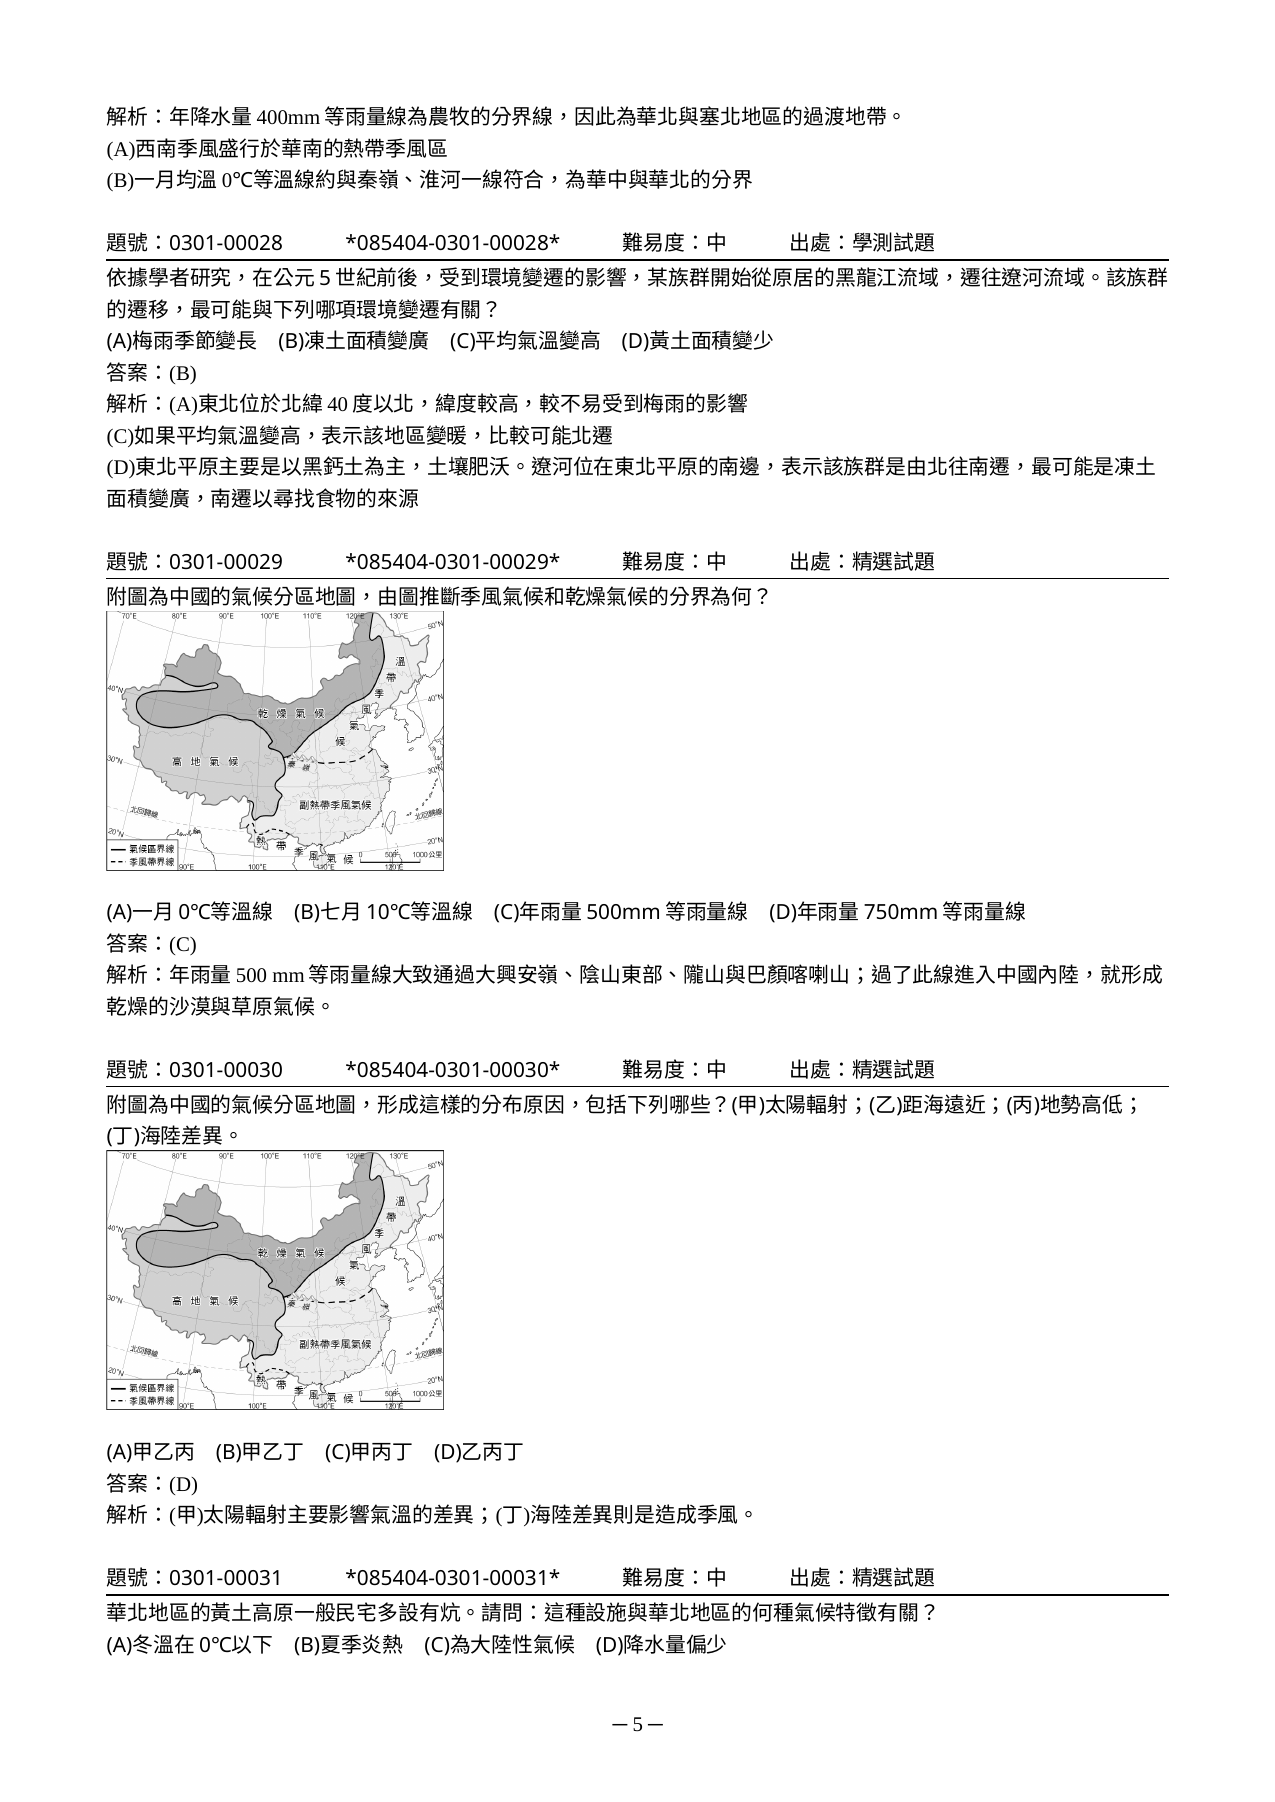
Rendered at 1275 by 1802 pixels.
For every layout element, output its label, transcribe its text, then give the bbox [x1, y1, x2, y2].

text 解析：年雨量m等雨量線大致通過大興安嶺、陰山東部、隴山與巴顏喀喇山；過了此線進入中國內陸，就形成乾燥的沙漠與草原氣候。 [106, 958, 1169, 1021]
text 附圖為中國的氣候分區地圖，形成這樣的分布原因，包括下列哪些？(甲)太陽輻射；(乙)距海遠近；(丙)地勢高低；(丁)海陸差異。 (A)甲乙丙 (B)甲乙丁 (C)甲丙丁 (D)乙丙丁 [106, 1087, 1169, 1466]
text 題號：0301-00029 *085404-0301-00029* 難易度：中 出處：精選試題 [106, 545, 1169, 578]
text 華北地區的黃土高原一般民宅多設有炕。請問：這種設施與華北地區的何種氣候特徵有關？ (A)冬溫在以下 (B)夏季炎熱 (C)為大陸性氣候 (D)降水量偏少 [106, 1596, 1169, 1659]
picture [106, 1150, 444, 1410]
text 答案：(B) [106, 355, 1169, 387]
text 依據學者研究，在公元5世紀前後，受到環境變遷的影響，某族群開始從原居的黑龍江流域，遷往遼河流域。該族群的遷移，最可能與下列哪項環境變遷有關？ (A)梅雨季節變長 (B)凍土面積變廣 (C)平均氣溫變高 (D)黃土面積變少 [106, 261, 1169, 355]
picture [106, 611, 444, 871]
text 附圖為中國的氣候分區地圖，由圖推斷季風氣候和乾燥氣候的分界為何？ (A)一月等溫線 (B)七月等溫線 (C)年雨量m等雨量線 (D)年雨量m等雨量線 [106, 579, 1169, 927]
text 題號：0301-00031 *085404-0301-00031* 難易度：中 出處：精選試題 [106, 1561, 1169, 1594]
text 解析：(A)東北位於北緯40度以北，緯度較高，較不易受到梅雨的影響 (C)如果平均氣溫變高，表示該地區變暖，比較可能北遷 (D)東北平原主要是以黑鈣土為主，土壤肥沃。遼河位在東北平原的南邊，表示該族群是由北往南遷，最可能是凍土面積變廣，南遷以尋找食物的來源 [106, 387, 1169, 513]
text 答案：(D) [106, 1466, 1169, 1498]
text 答案：(C) [106, 927, 1169, 958]
text 解析：年降水量m等雨量線為農牧的分界線，因此為華北與塞北地區的過渡地帶。 (A)西南季風盛行於華南的熱帶季風區 (B)一月均溫等溫線約與秦嶺、淮河一線符合，為華中與華北的分界 [106, 100, 1169, 194]
text 題號：0301-00030 *085404-0301-00030* 難易度：中 出處：精選試題 [106, 1053, 1169, 1086]
text 題號：0301-00028 *085404-0301-00028* 難易度：中 出處：學測試題 [106, 226, 1169, 259]
text 解析：(甲)太陽輻射主要影響氣溫的差異；(丁)海陸差異則是造成季風。 [106, 1498, 1169, 1529]
